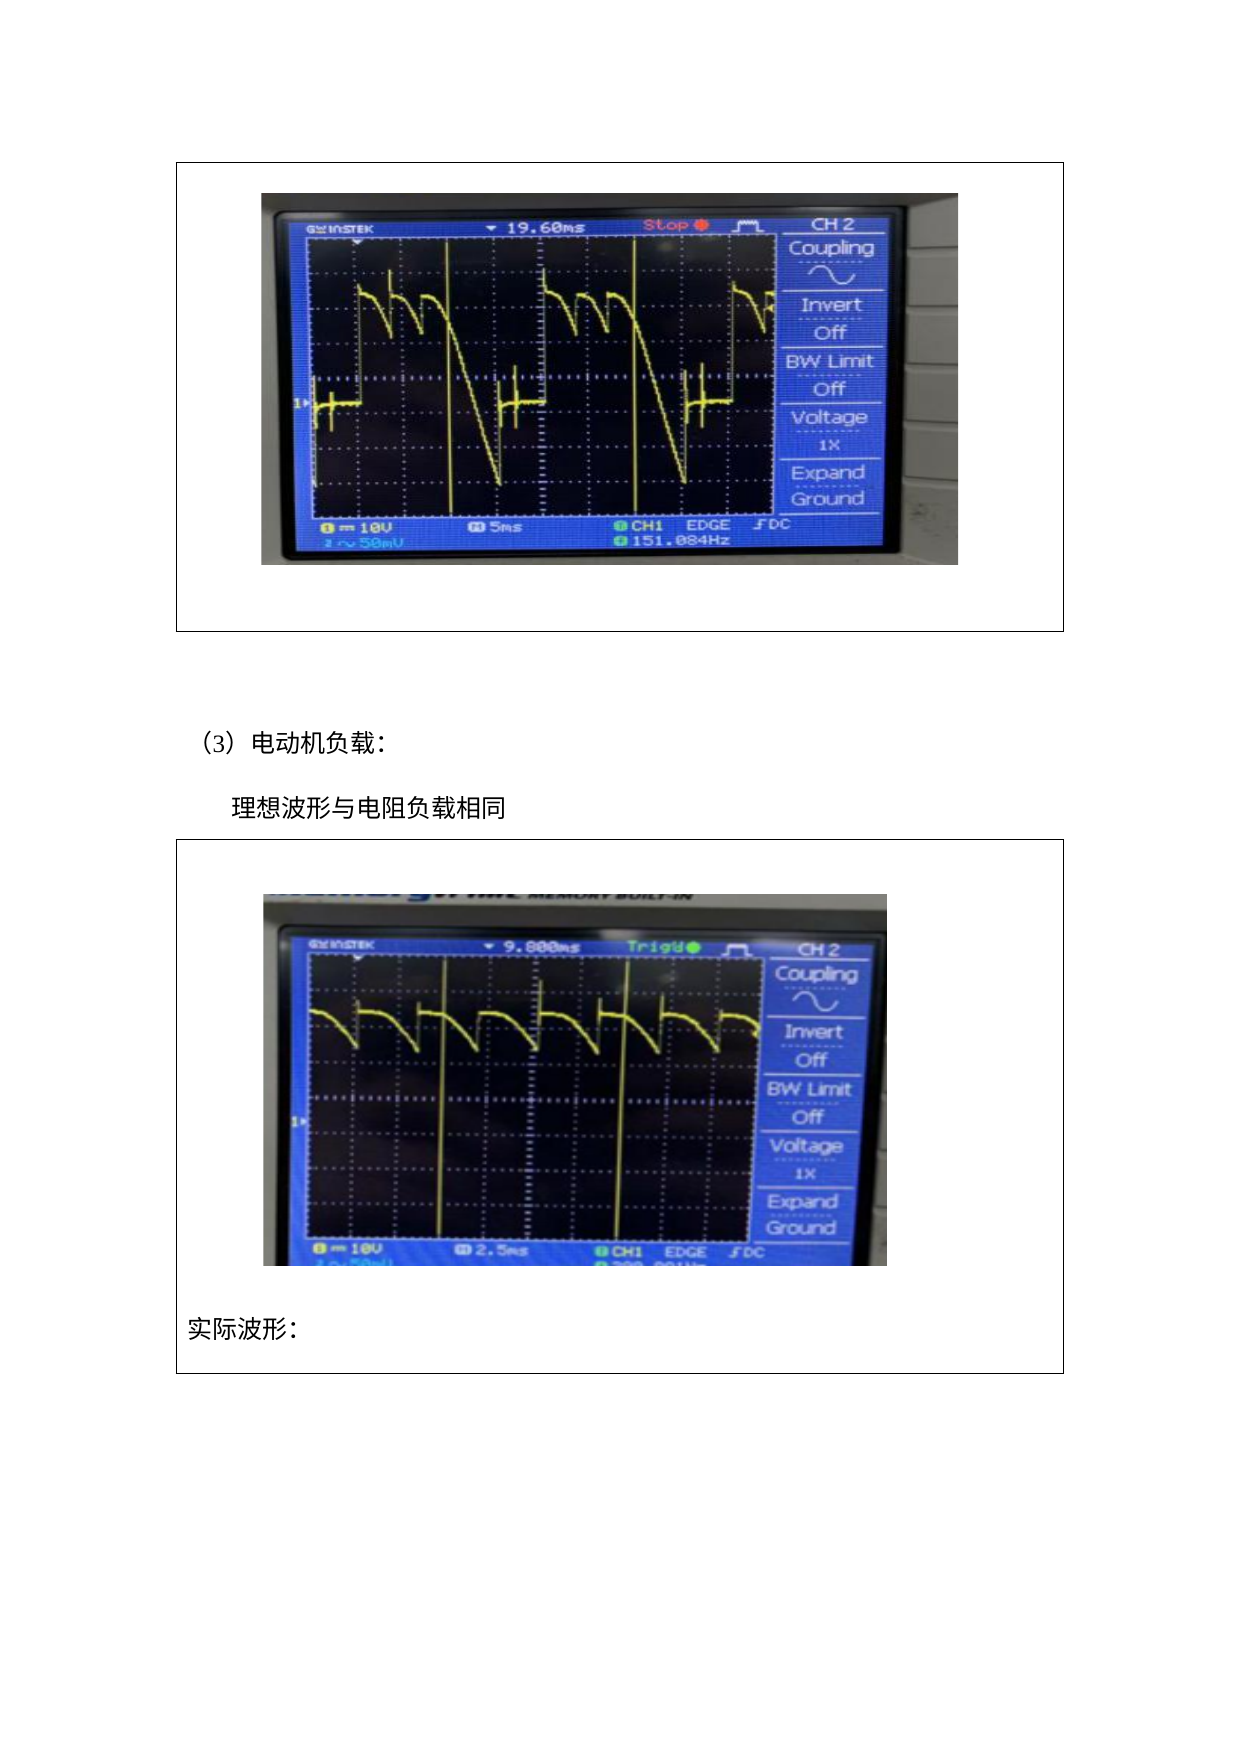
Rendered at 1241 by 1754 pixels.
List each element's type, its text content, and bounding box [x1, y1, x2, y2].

list 理想波形与电阻负载相同 [187, 774, 1053, 839]
table_cell VT1、 VT2断路工作： [177, 163, 1063, 631]
picture [261, 193, 959, 565]
picture [263, 894, 887, 1266]
table_header 实际波形： [177, 840, 1063, 1373]
list 电动机负载： [187, 709, 1053, 774]
